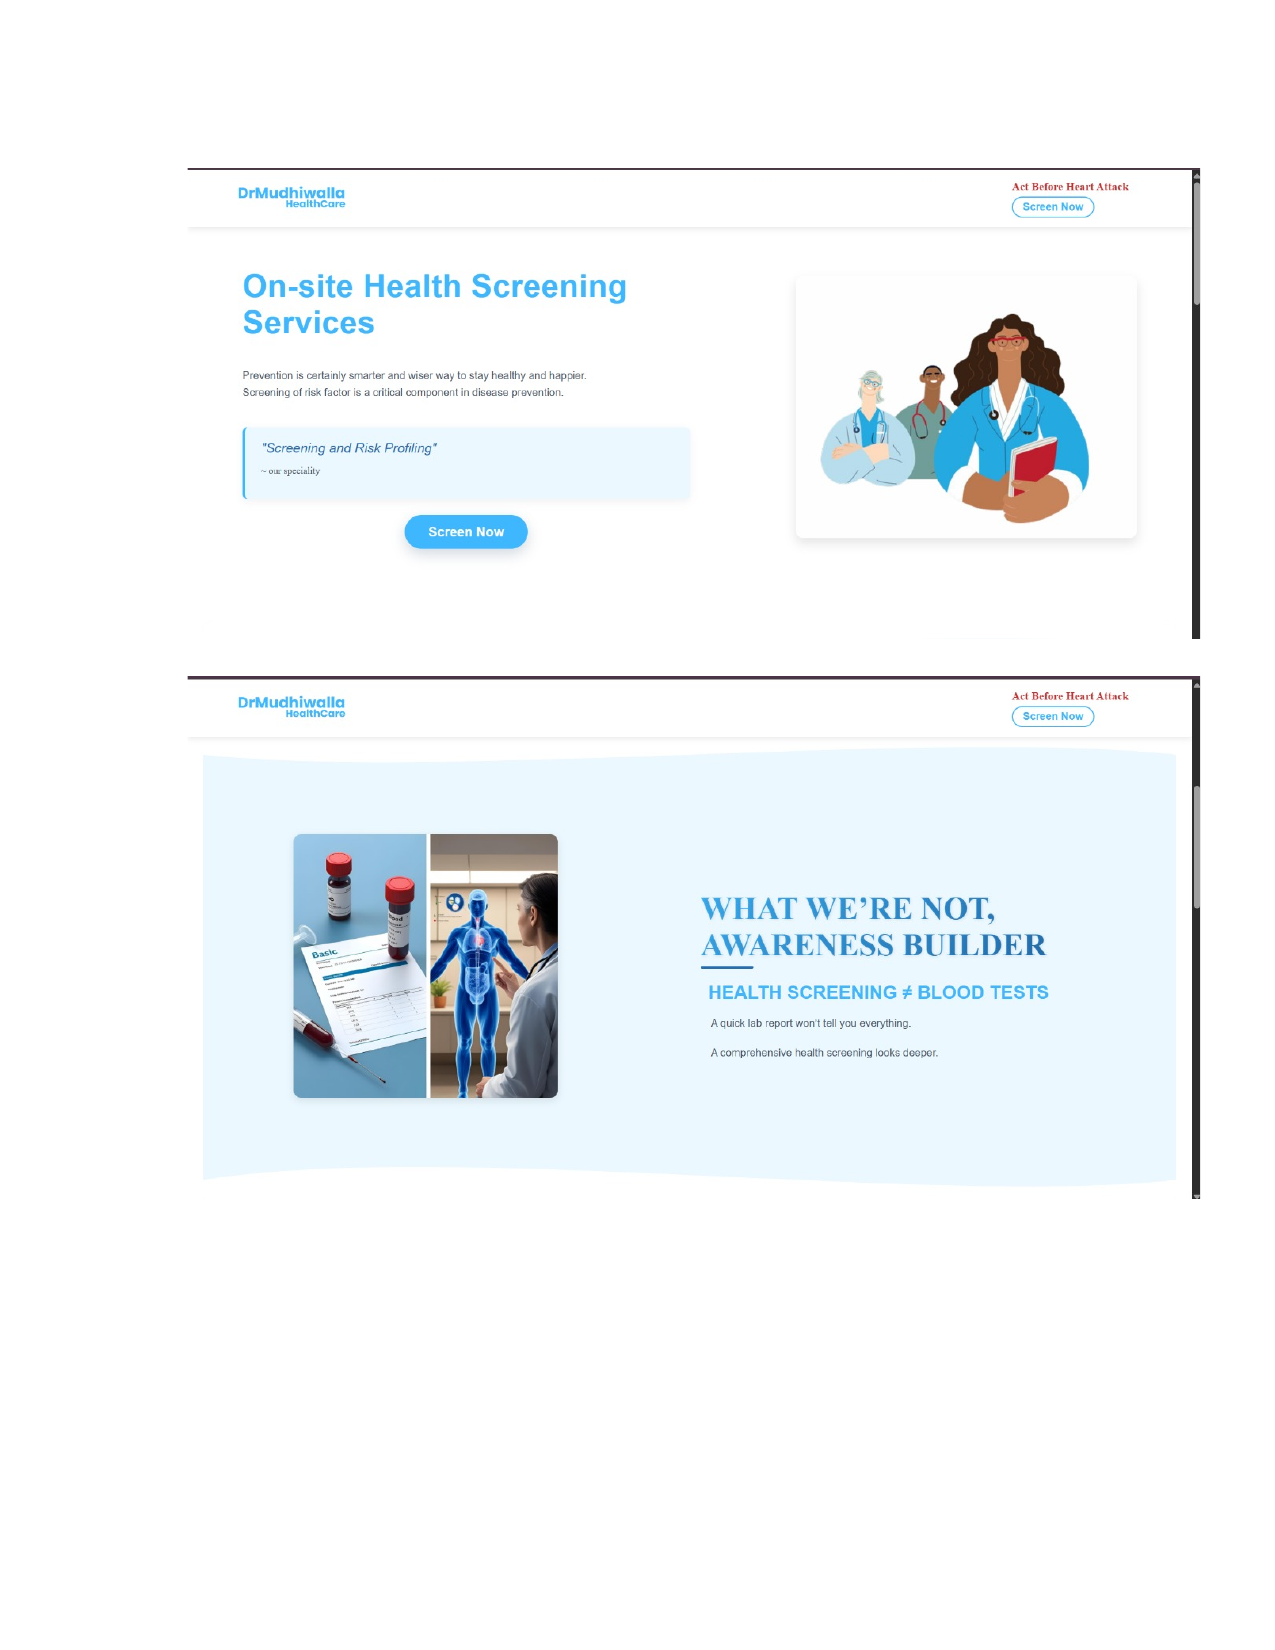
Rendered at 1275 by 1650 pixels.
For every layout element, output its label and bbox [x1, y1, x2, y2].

picture [187, 676, 1200, 1199]
picture [187, 168, 1200, 639]
